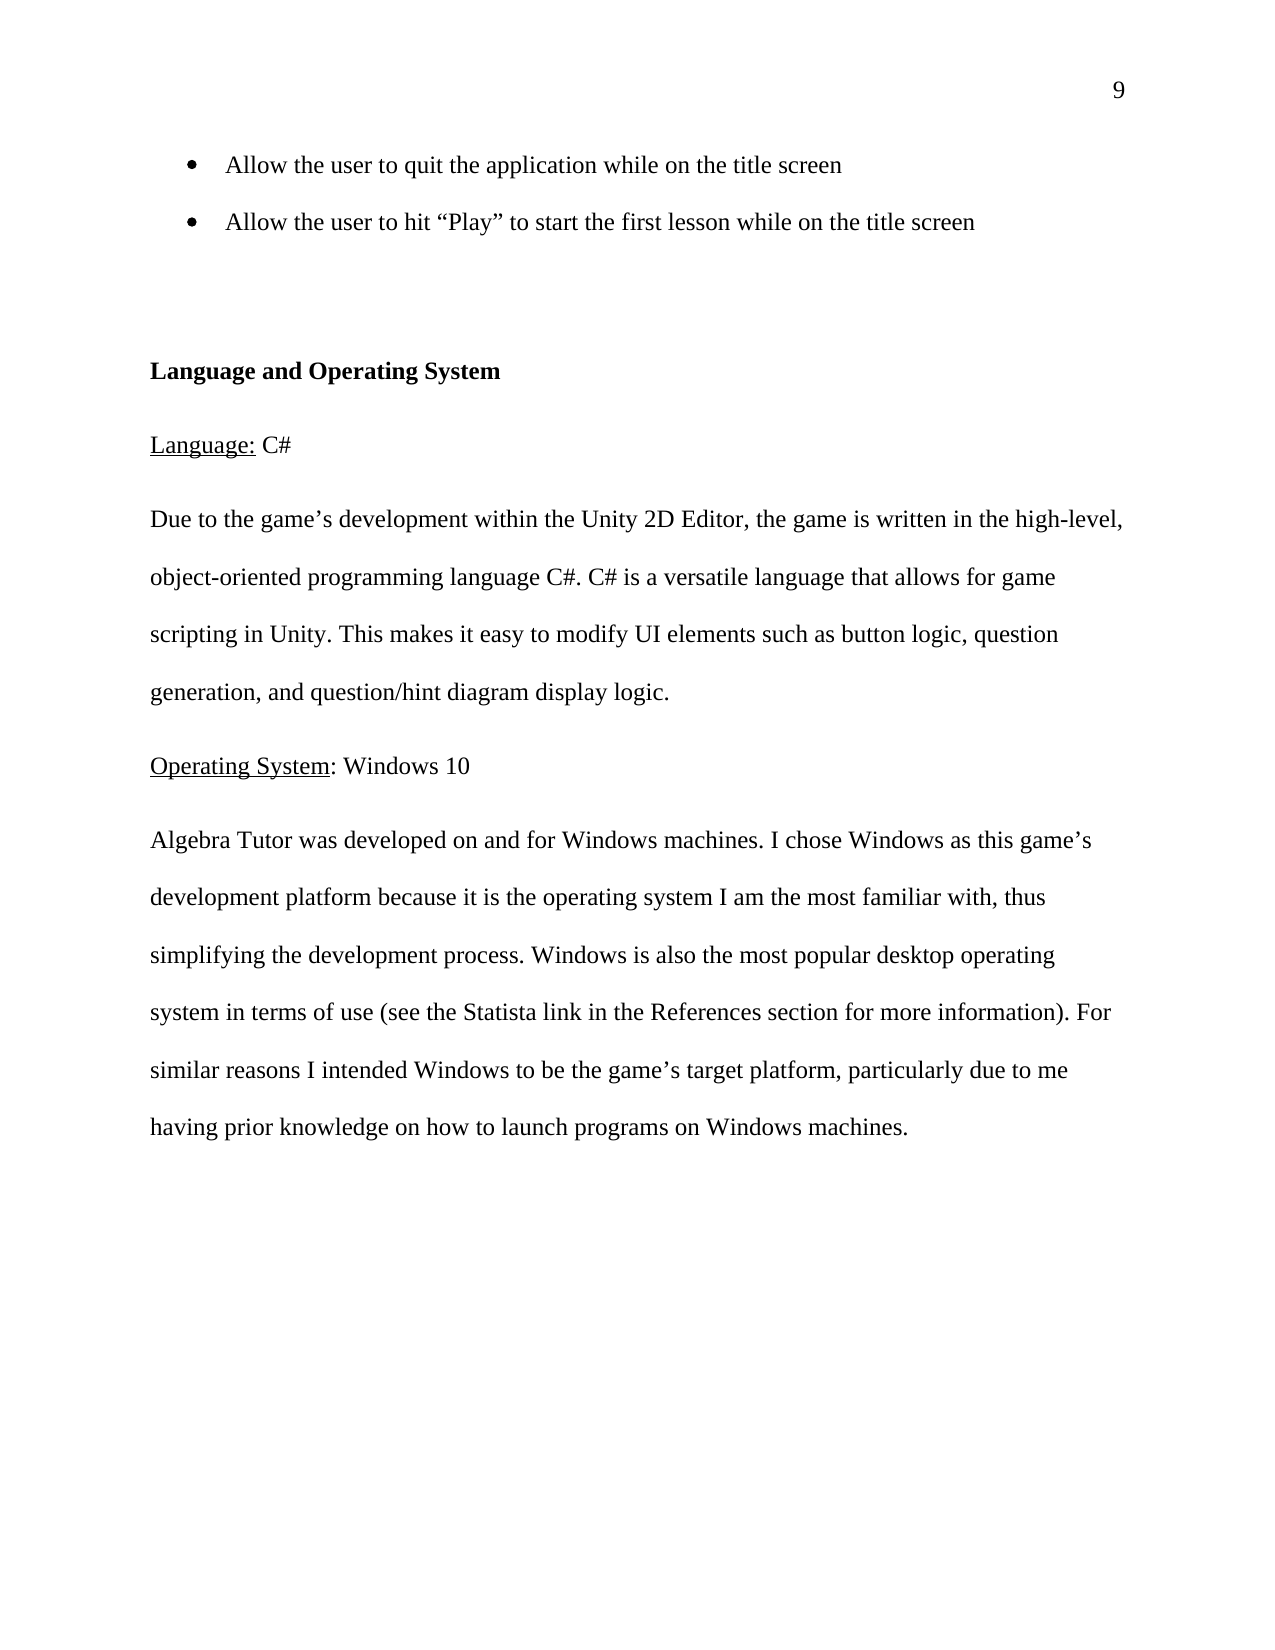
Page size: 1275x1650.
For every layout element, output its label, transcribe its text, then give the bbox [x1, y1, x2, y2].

list Allow the user to hit “Play” to start the first lesson while on the title screen [187, 207, 1125, 236]
text Due to the game’s development within the Unity 2D Editor, the game is written in the high-level, object-oriented programming language C#. C# is a versatile language that allows for game scripting in Unity. This makes it easy to modify UI elements such as button logic, question generation, and question/hint diagram display logic. [150, 504, 1125, 705]
text Operating System: Windows 10 [150, 751, 1125, 779]
text Algebra Tutor was developed on and for Windows machines. I chose Windows as this game’s development platform because it is the operating system I am the most familiar with, thus simplifying the development process. Windows is also the most popular desktop operating system in terms of use (see the Statista link in the References section for more information). For similar reasons I intended Windows to be the game’s target platform, particularly due to me having prior knowledge on how to launch programs on Windows machines. [150, 825, 1125, 1141]
text Language: C# [150, 430, 1125, 459]
list Allow the user to quit the application while on the title screen [187, 150, 1125, 179]
text Language and Operating System [150, 356, 1125, 384]
